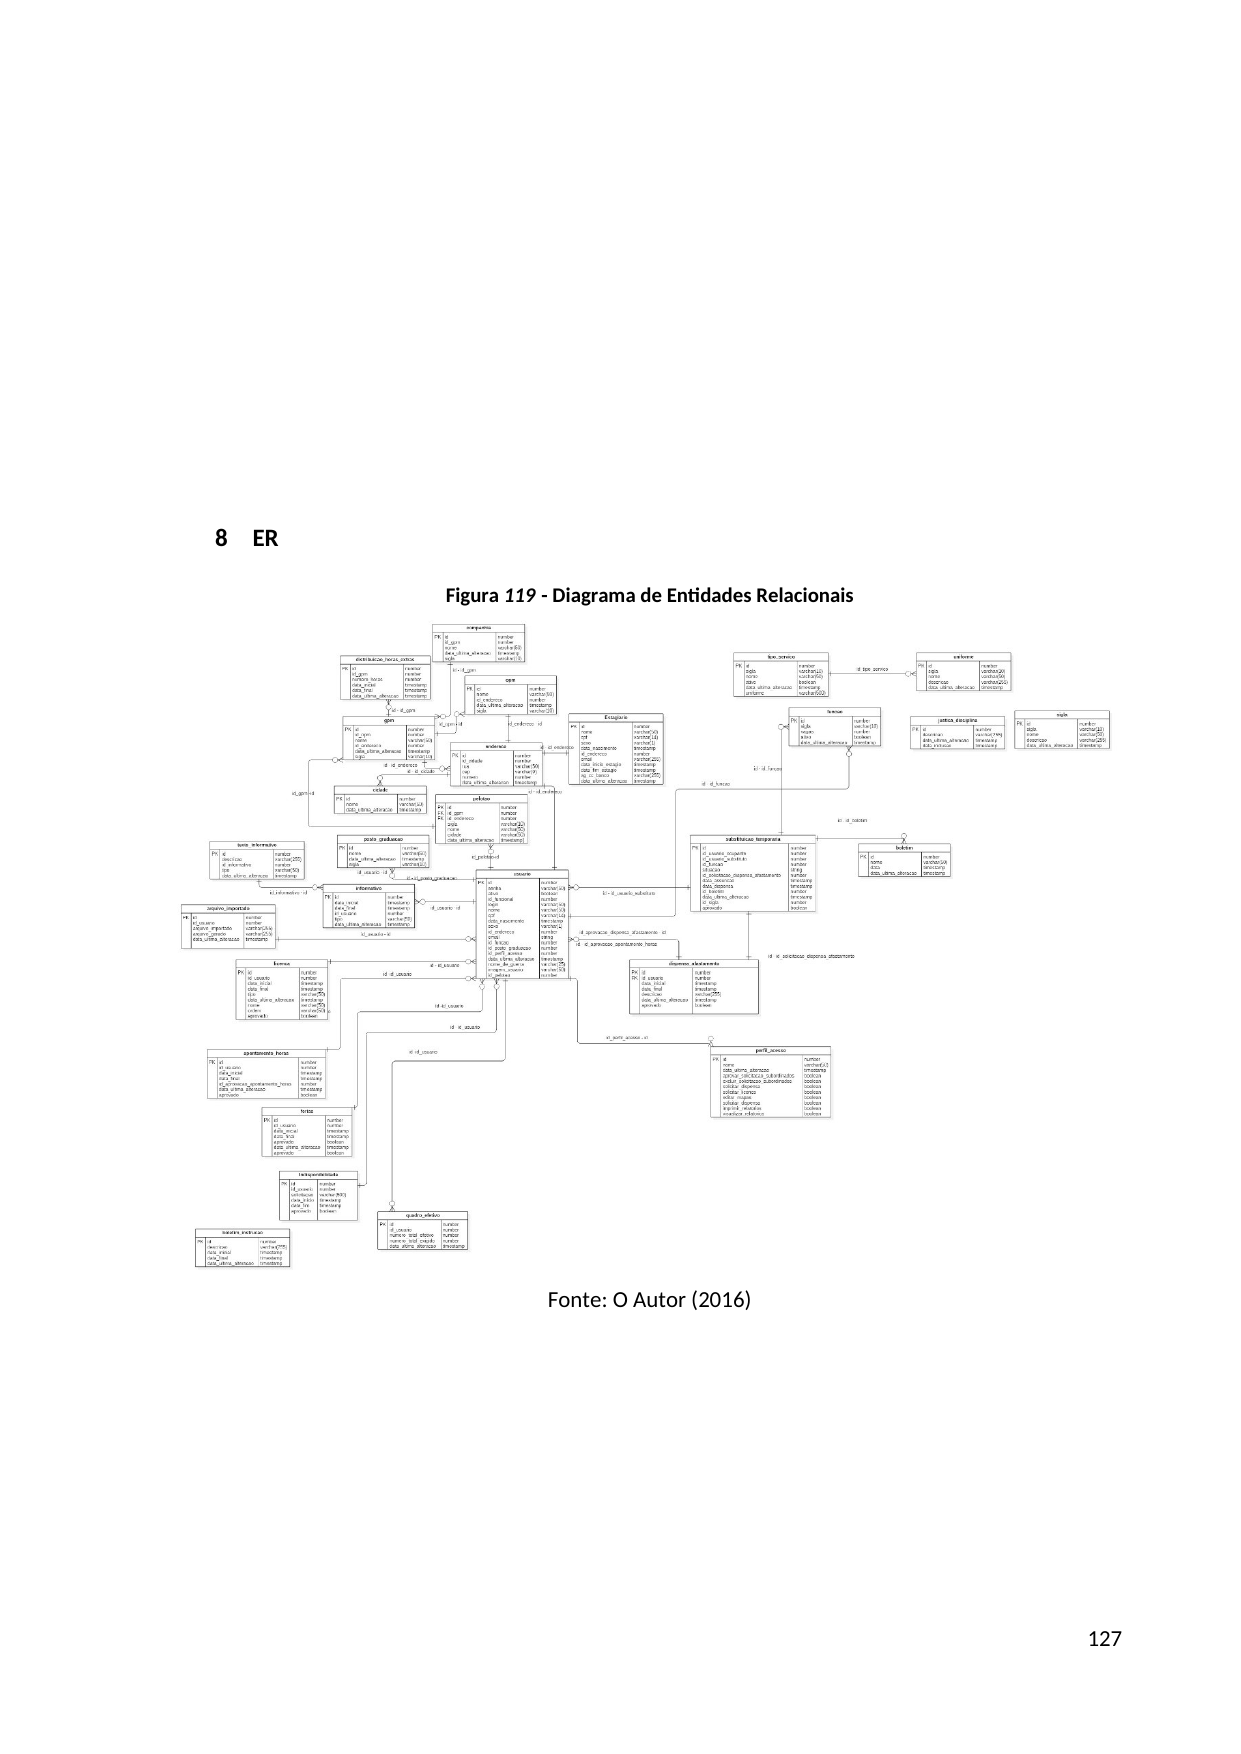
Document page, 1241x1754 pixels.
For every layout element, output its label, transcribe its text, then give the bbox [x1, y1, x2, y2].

text Fonte: O Autor (2016) [177, 1281, 1122, 1313]
subtitle ER [215, 522, 1122, 553]
picture [177, 620, 1123, 1281]
